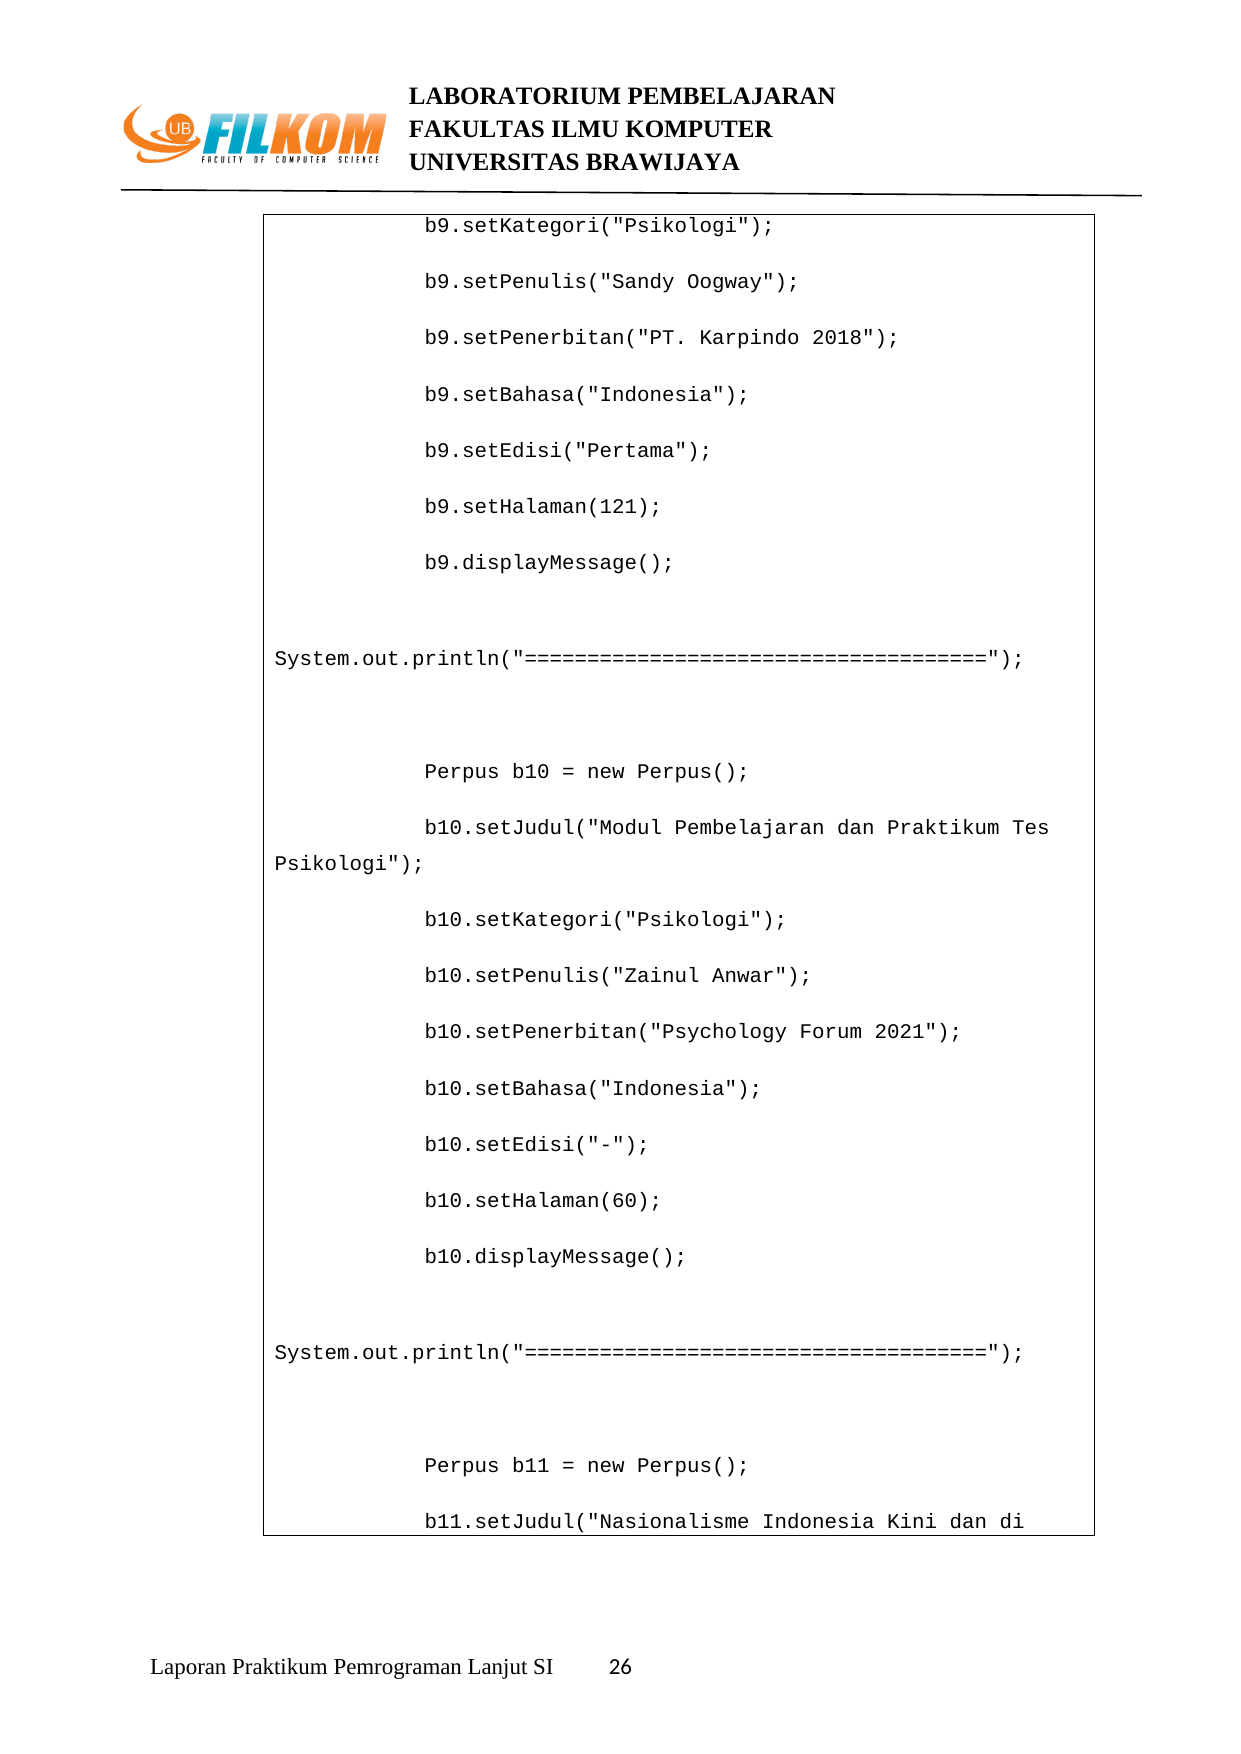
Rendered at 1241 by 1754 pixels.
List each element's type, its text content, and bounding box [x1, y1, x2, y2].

picture [123, 104, 387, 163]
